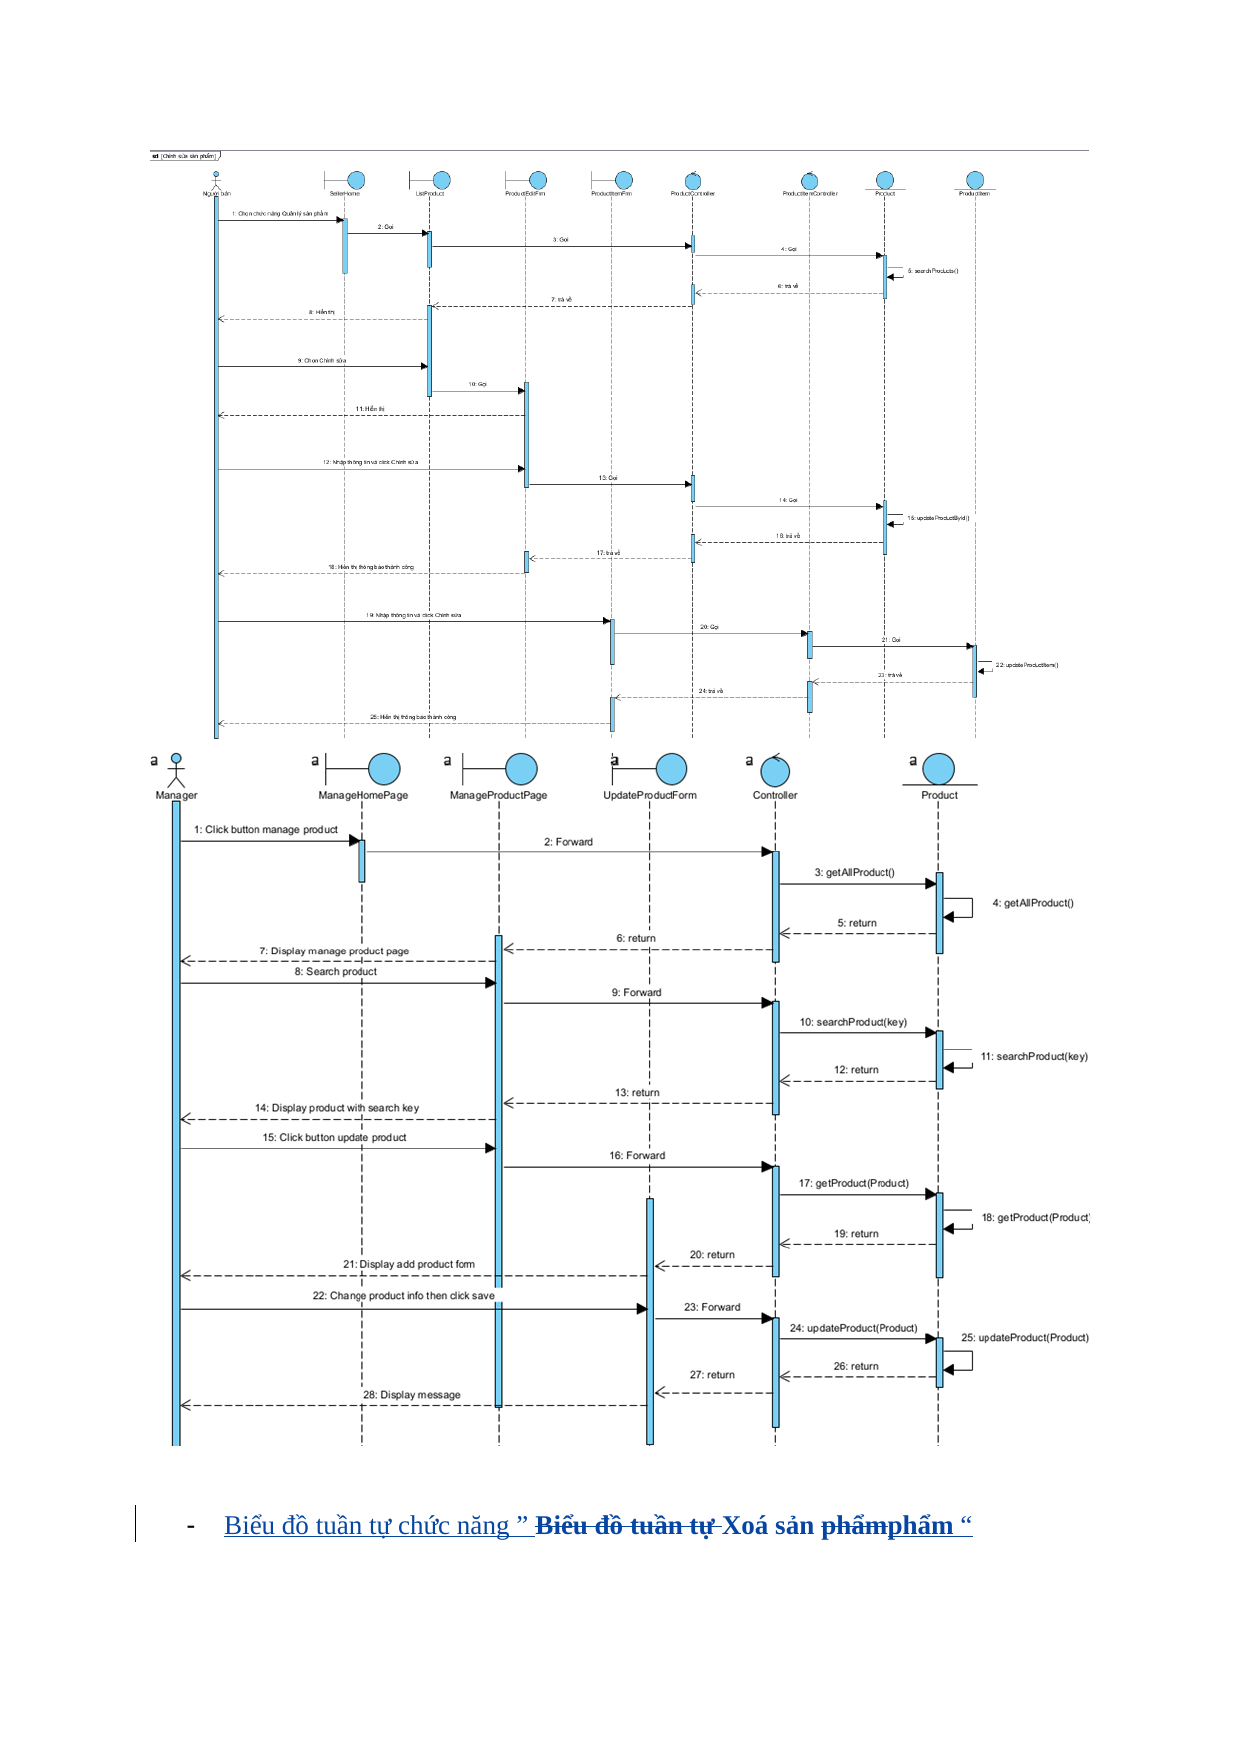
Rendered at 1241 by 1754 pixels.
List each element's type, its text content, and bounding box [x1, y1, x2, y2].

picture [150, 752, 1091, 1446]
picture [150, 150, 1089, 749]
list Xoá sản [186, 1505, 1090, 1542]
